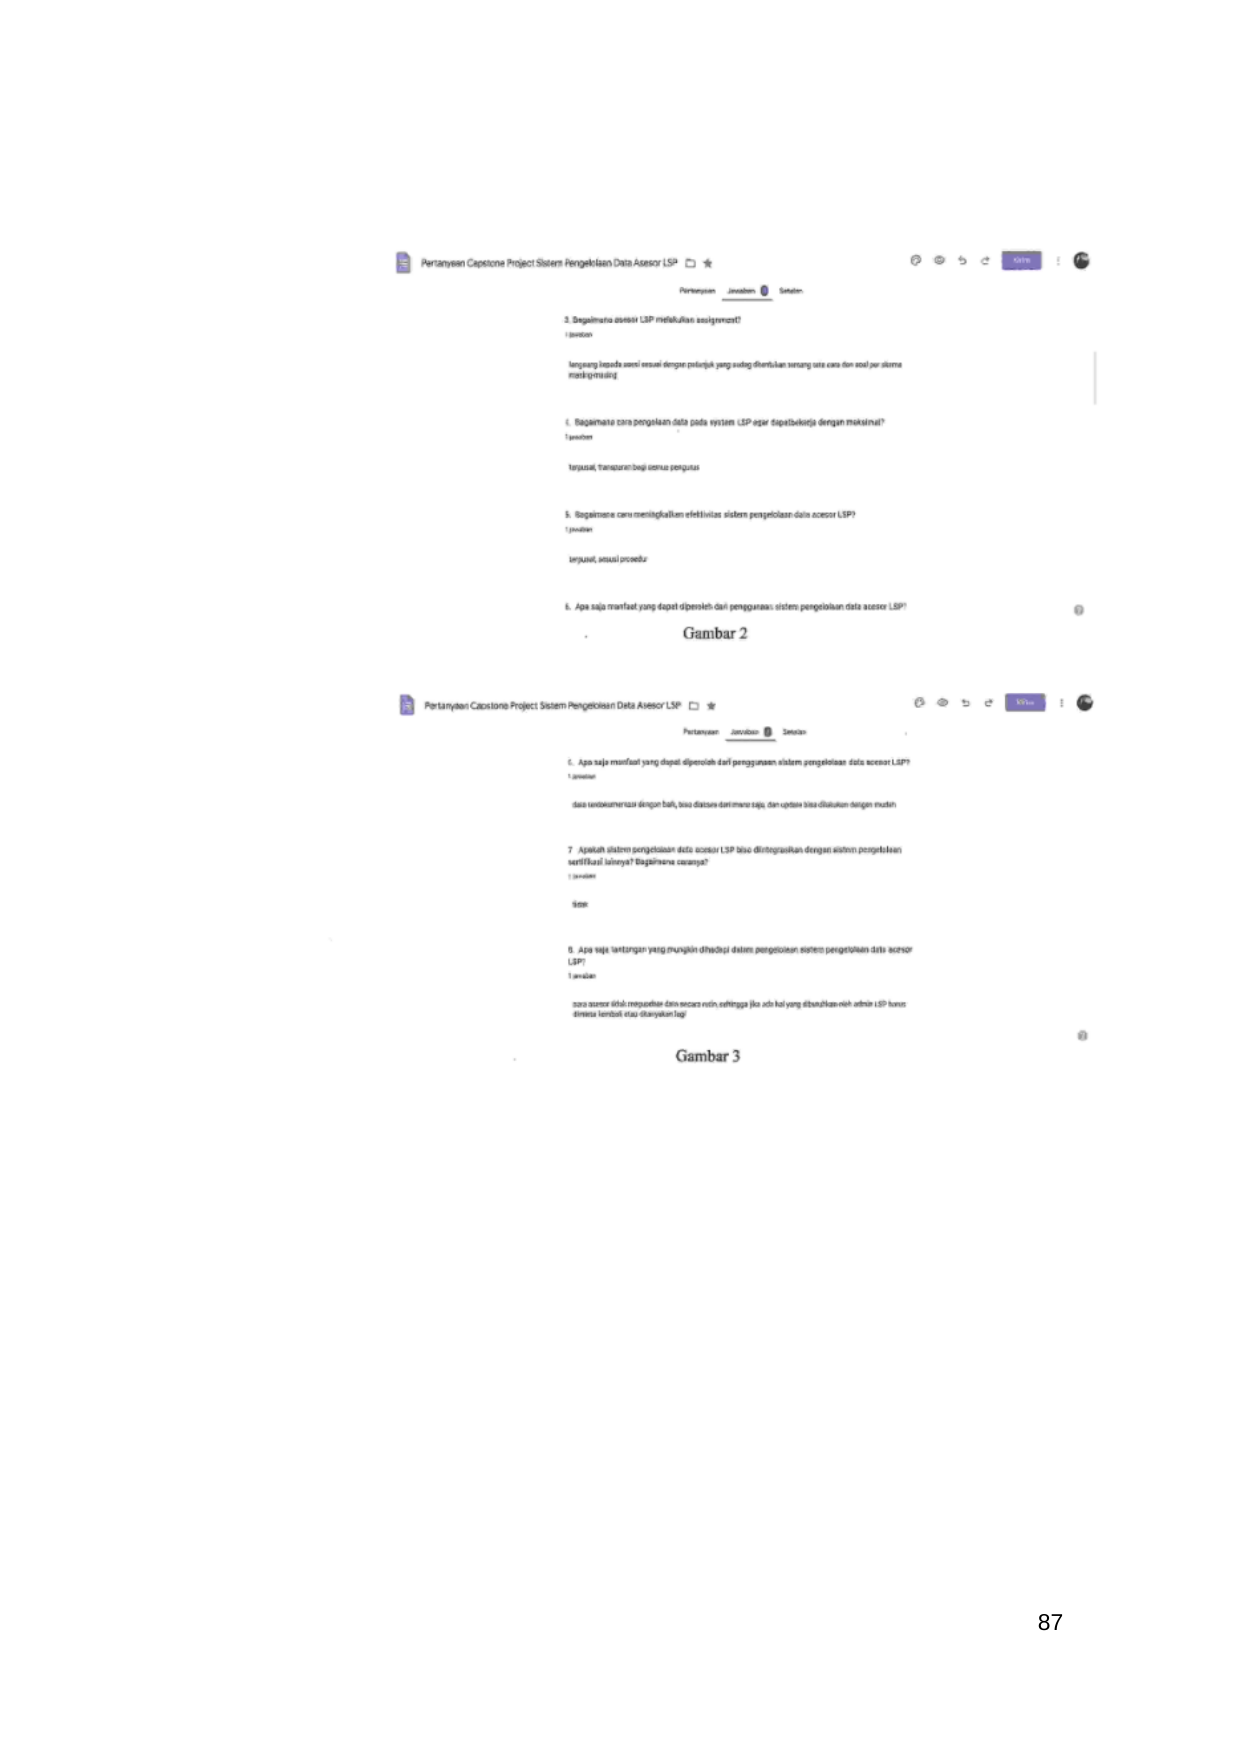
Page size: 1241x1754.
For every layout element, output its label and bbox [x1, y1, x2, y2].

picture [311, 177, 1118, 1183]
